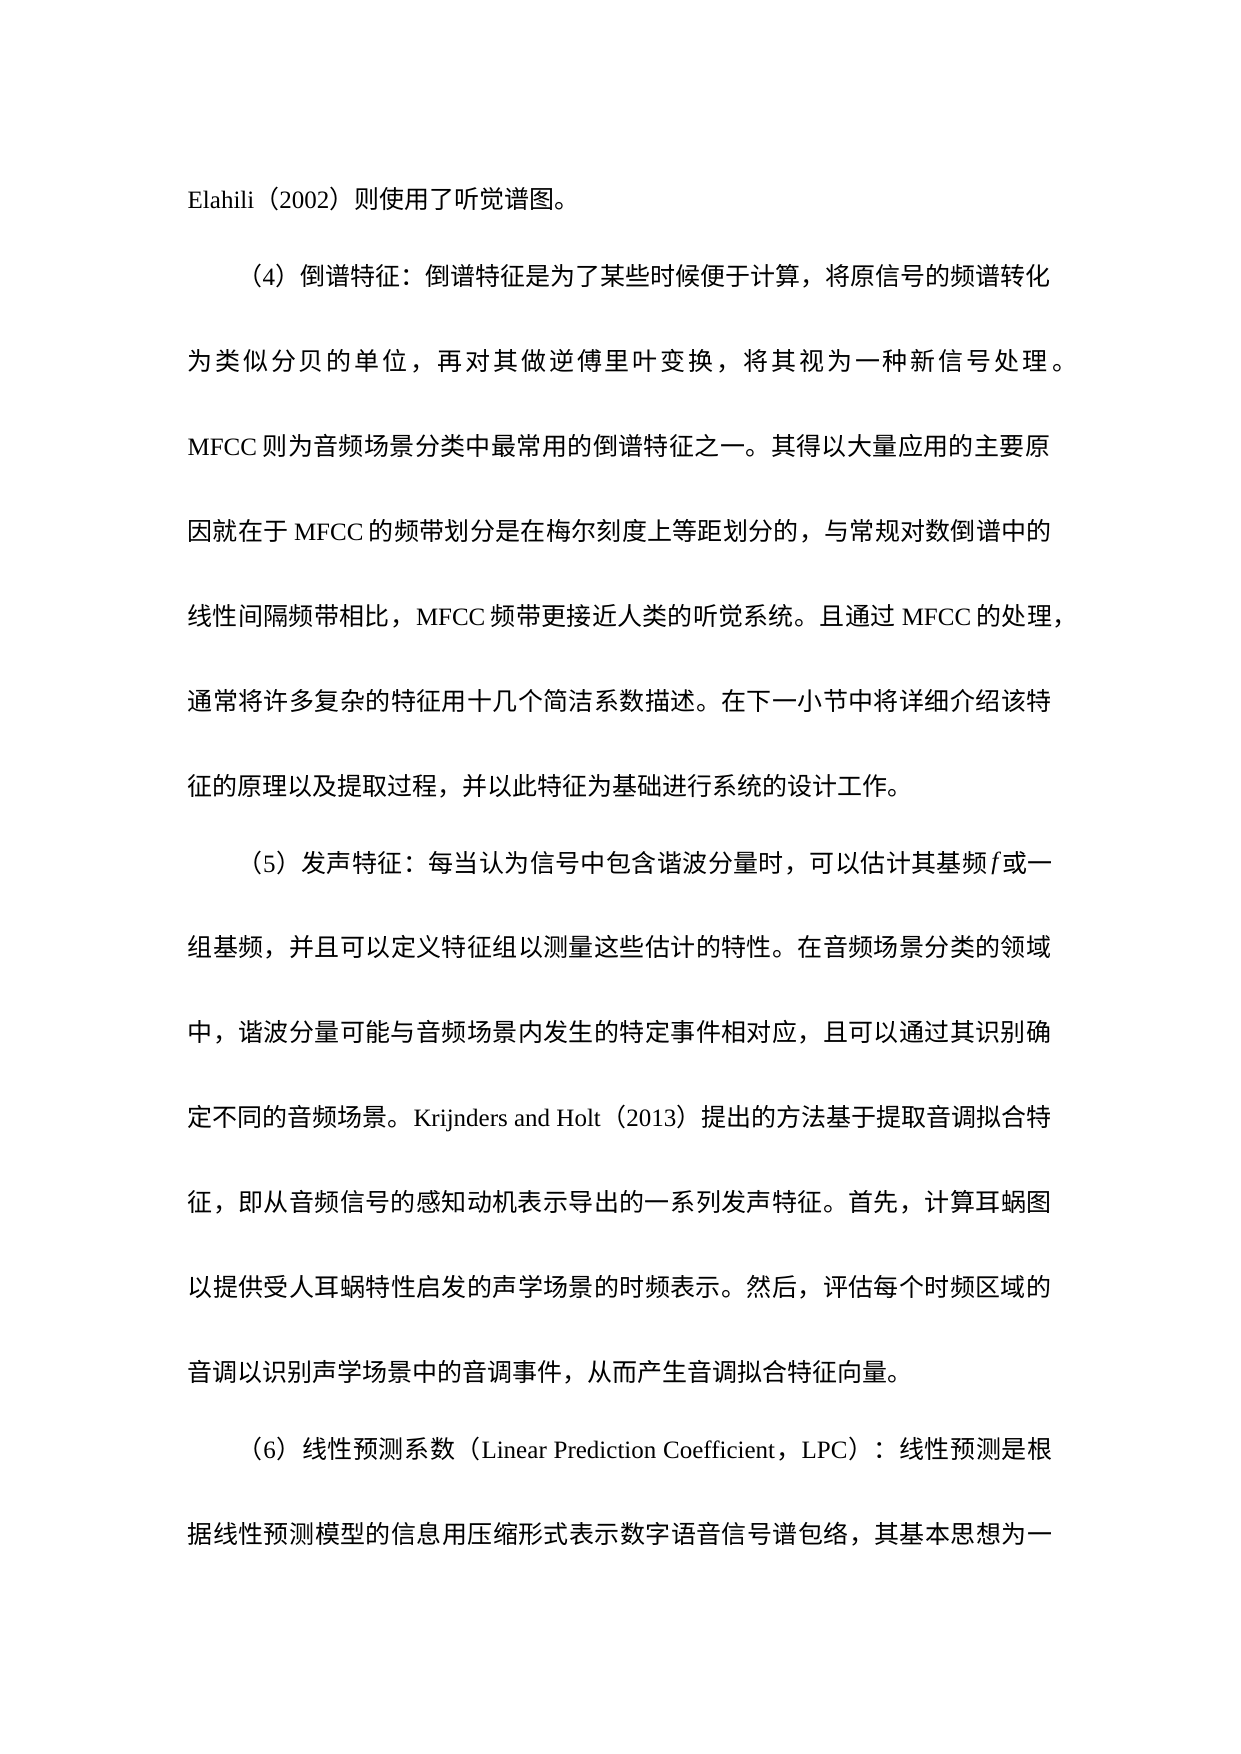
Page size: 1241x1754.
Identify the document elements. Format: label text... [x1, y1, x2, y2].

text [187, 1413, 1053, 1566]
text （4）倒谱特征：倒谱特征是为了某些时候便于计算，将原信号的频谱转化为类似分贝的单位，再对其做逆傅里叶变换，将其视为一种新信号处理。MFCC则为音频场景分类中最常用的倒谱特征之一。其得以大量应用的主要原因就在于MFCC的频带划分是在梅尔刻度上等距划分的，与常规对数倒谱中的线性间隔频带相比，MFCC频带更接近人类的听觉系统。且通过MFCC的处理，通常将许多复杂的特征用十几个简洁系数描述。在下一小节中将详细介绍该特征的原理以及提取过程，并以此特征为基础进行系统的设计工作。 [187, 241, 1053, 818]
text （5）发声特征：每当认为信号中包含谐波分量时，可以估计其基频或一组基频，并且可以定义特征组以测量这些估计的特性。在音频场景分类的领域中，谐波分量可能与音频场景内发生的特定事件相对应，且可以通过其识别确定不同的音频场景。Krijnders and Holt（2013）提出的方法基于提取音调拟合特征，即从音频信号的感知动机表示导出的一系列发声特征。首先，计算耳蜗图以提供受人耳蜗特性启发的声学场景的时频表示。然后，评估每个时频区域的音调以识别声学场景中的音调事件，从而产生音调拟合特征向量。 [187, 827, 1053, 1404]
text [187, 164, 1053, 232]
